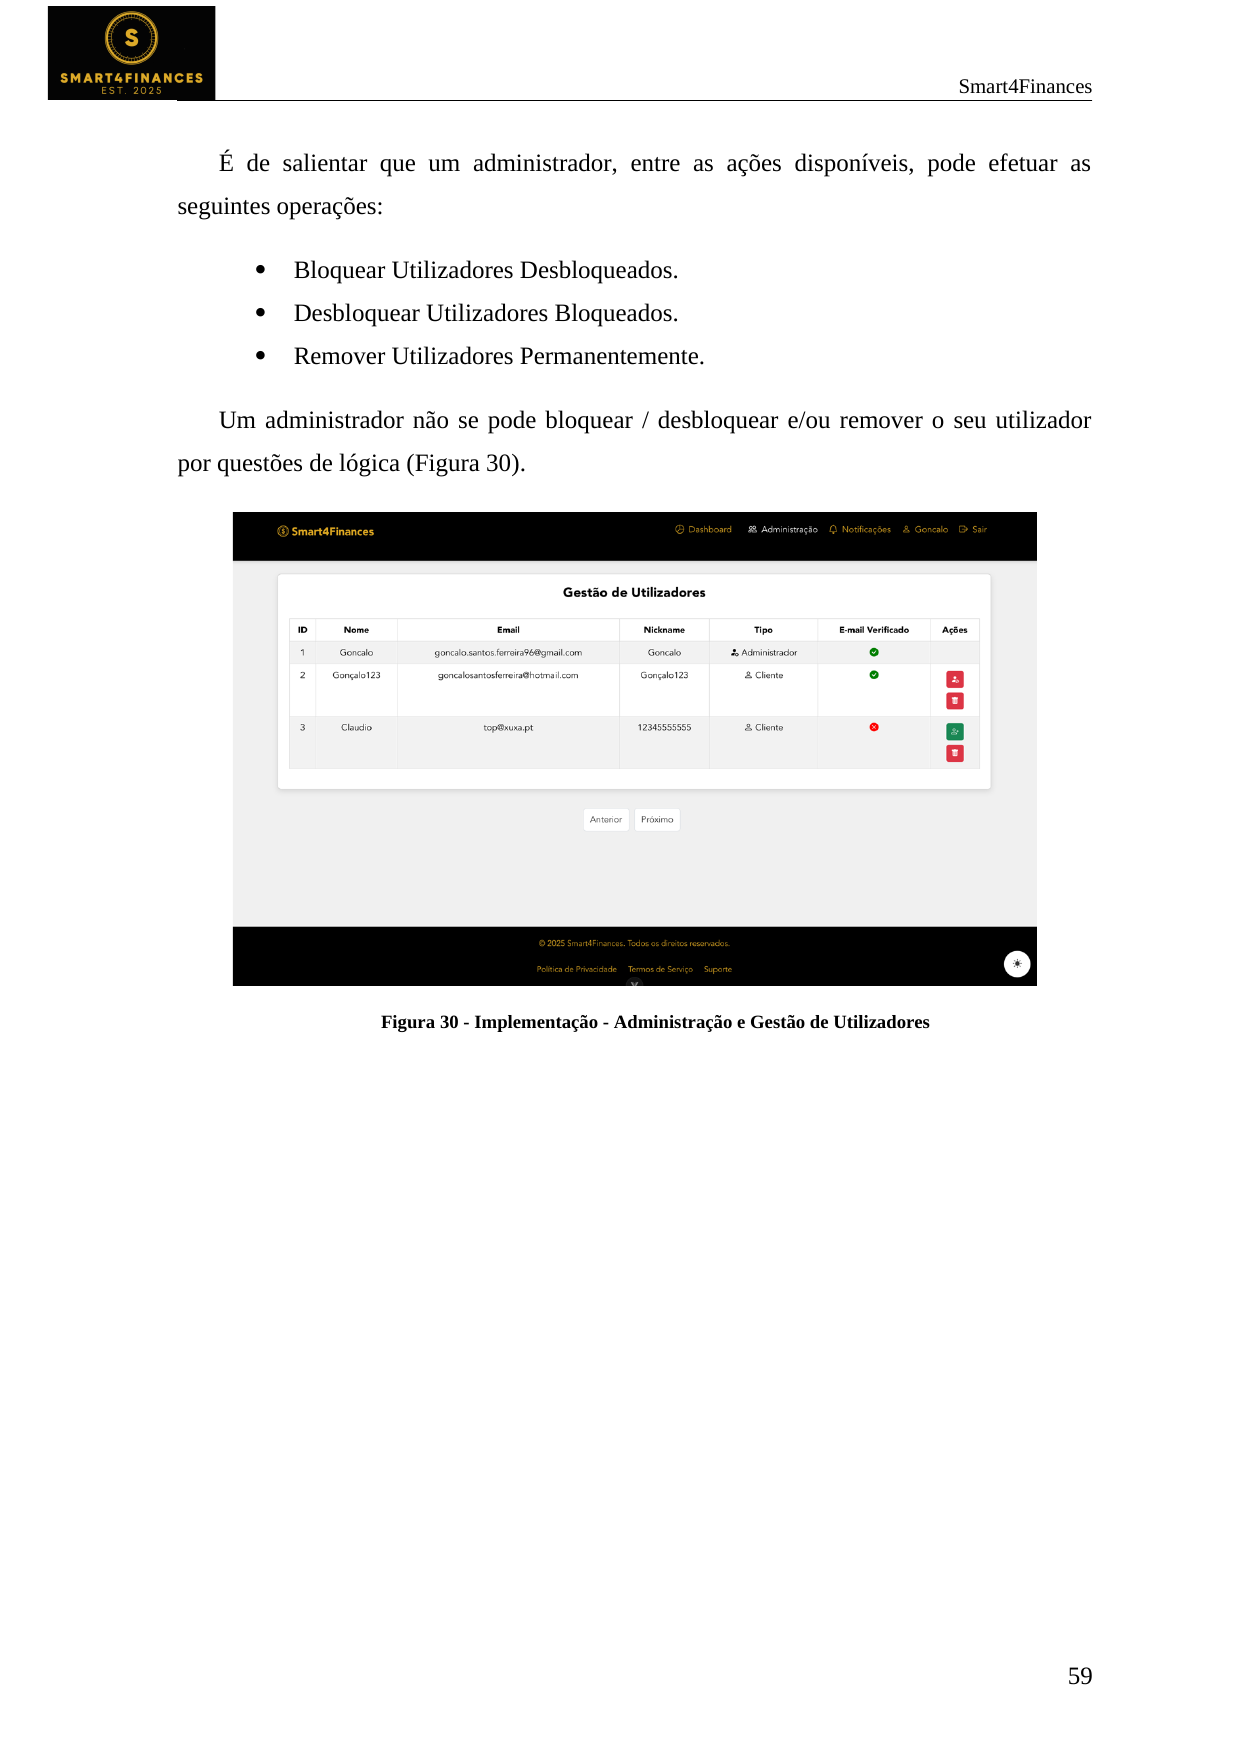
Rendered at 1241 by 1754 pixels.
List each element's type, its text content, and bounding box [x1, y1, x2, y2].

text Figura 30 - Implementação - Administração e Gestão de Utilizadores [177, 1011, 1092, 1032]
list Bloquear Utilizadores Desbloqueados. [256, 255, 1092, 283]
picture [47, 6, 216, 100]
list Remover Utilizadores Permanentemente. [256, 341, 1092, 370]
list Desbloquear Utilizadores Bloqueados. [256, 298, 1092, 327]
picture [232, 512, 1037, 986]
text É de salientar que um administrador, entre as ações disponíveis, pode efetuar as seguintes operações: [177, 148, 1092, 219]
text Um administrador não se pode bloquear / desbloquear e/ou remover o seu utilizador por questões de lógica (Figura 30). [177, 405, 1092, 477]
